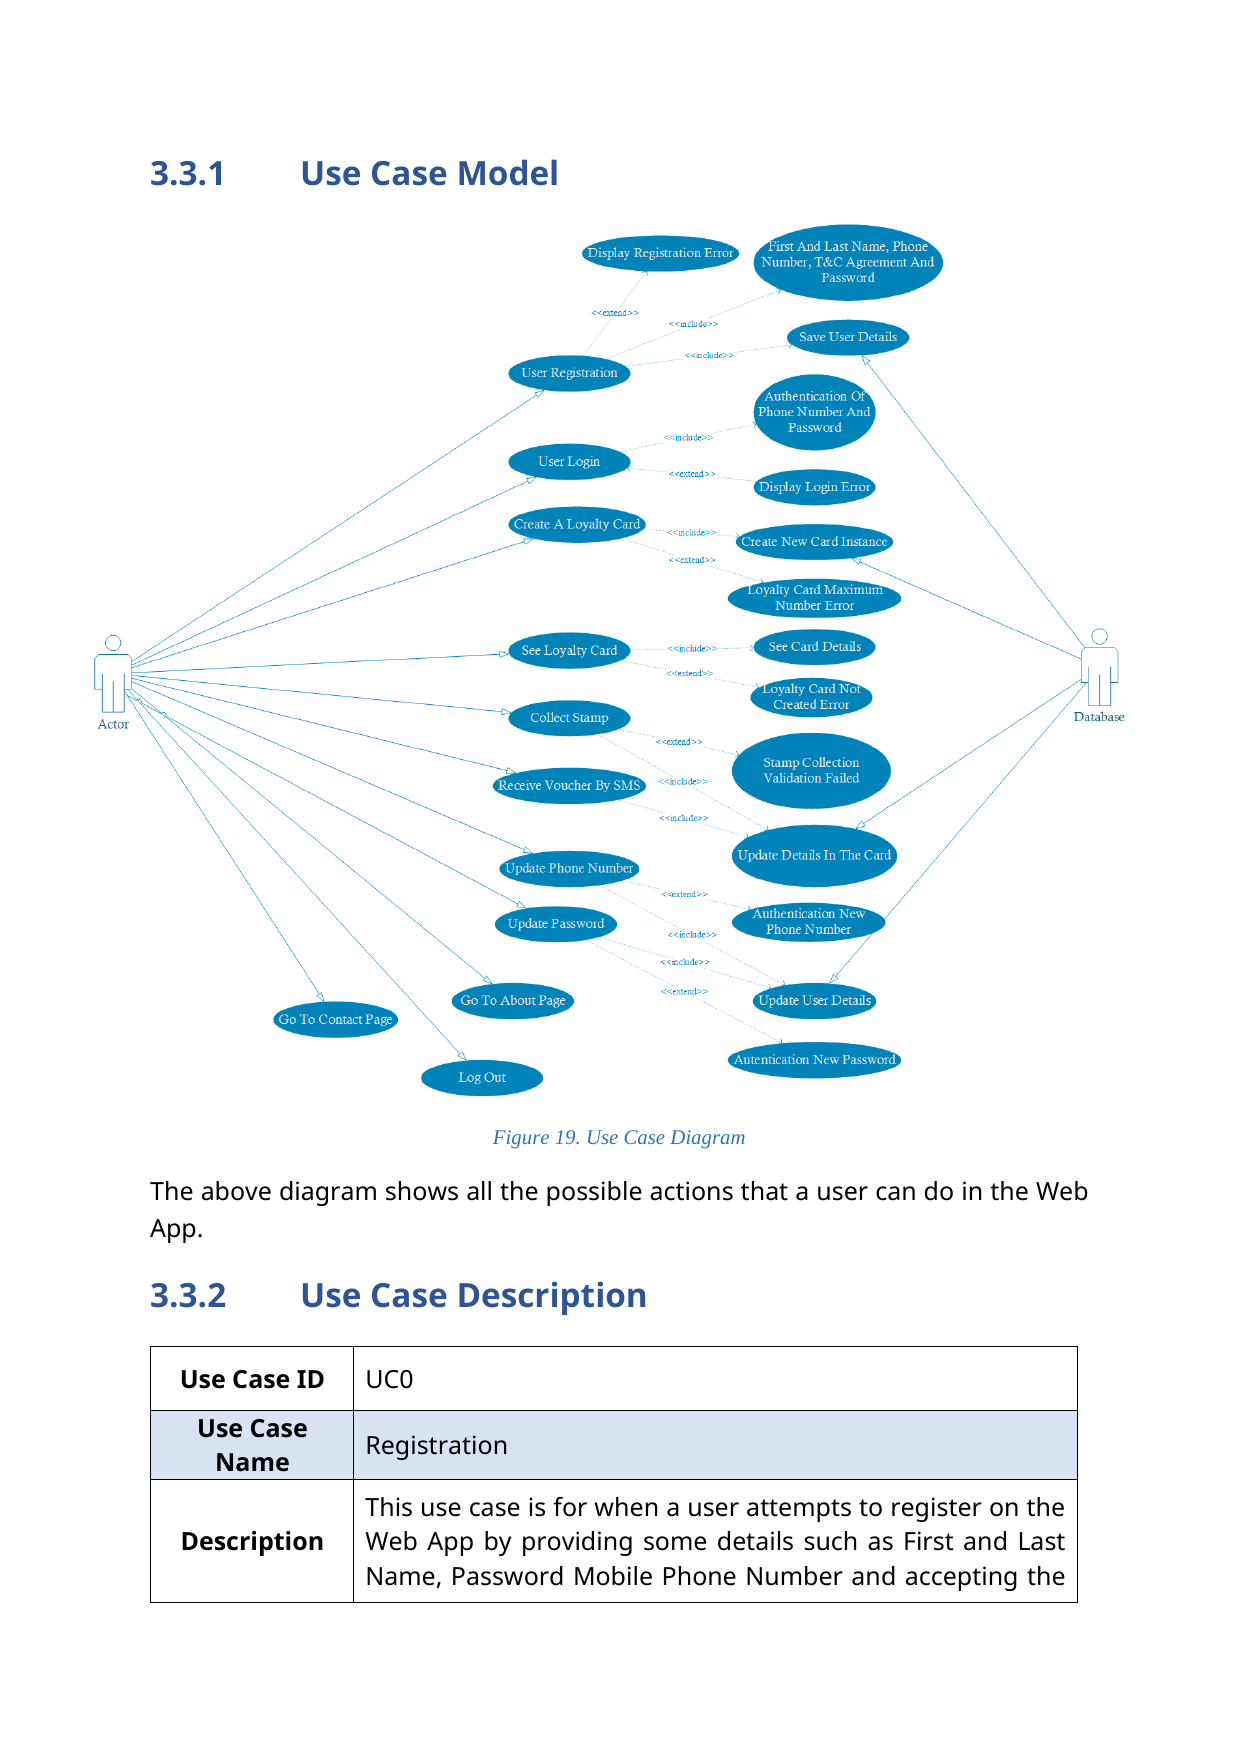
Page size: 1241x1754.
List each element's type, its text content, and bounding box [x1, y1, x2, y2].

table_header UC0 [354, 1347, 1077, 1410]
picture [91, 223, 1132, 1097]
text Figure 19. Use Case Diagram [150, 1125, 1090, 1149]
text The above diagram shows all the possible actions that a user can do in the Web App. [150, 1174, 1090, 1244]
table_cell Registration [354, 1411, 1077, 1479]
subtitle Use Case Model [150, 150, 1090, 195]
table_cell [354, 1480, 1077, 1602]
table_cell Description [151, 1480, 353, 1602]
table_cell Use Case Name [151, 1411, 353, 1479]
table_header Use Case ID [151, 1347, 353, 1410]
subtitle Use Case Description [150, 1272, 1090, 1318]
